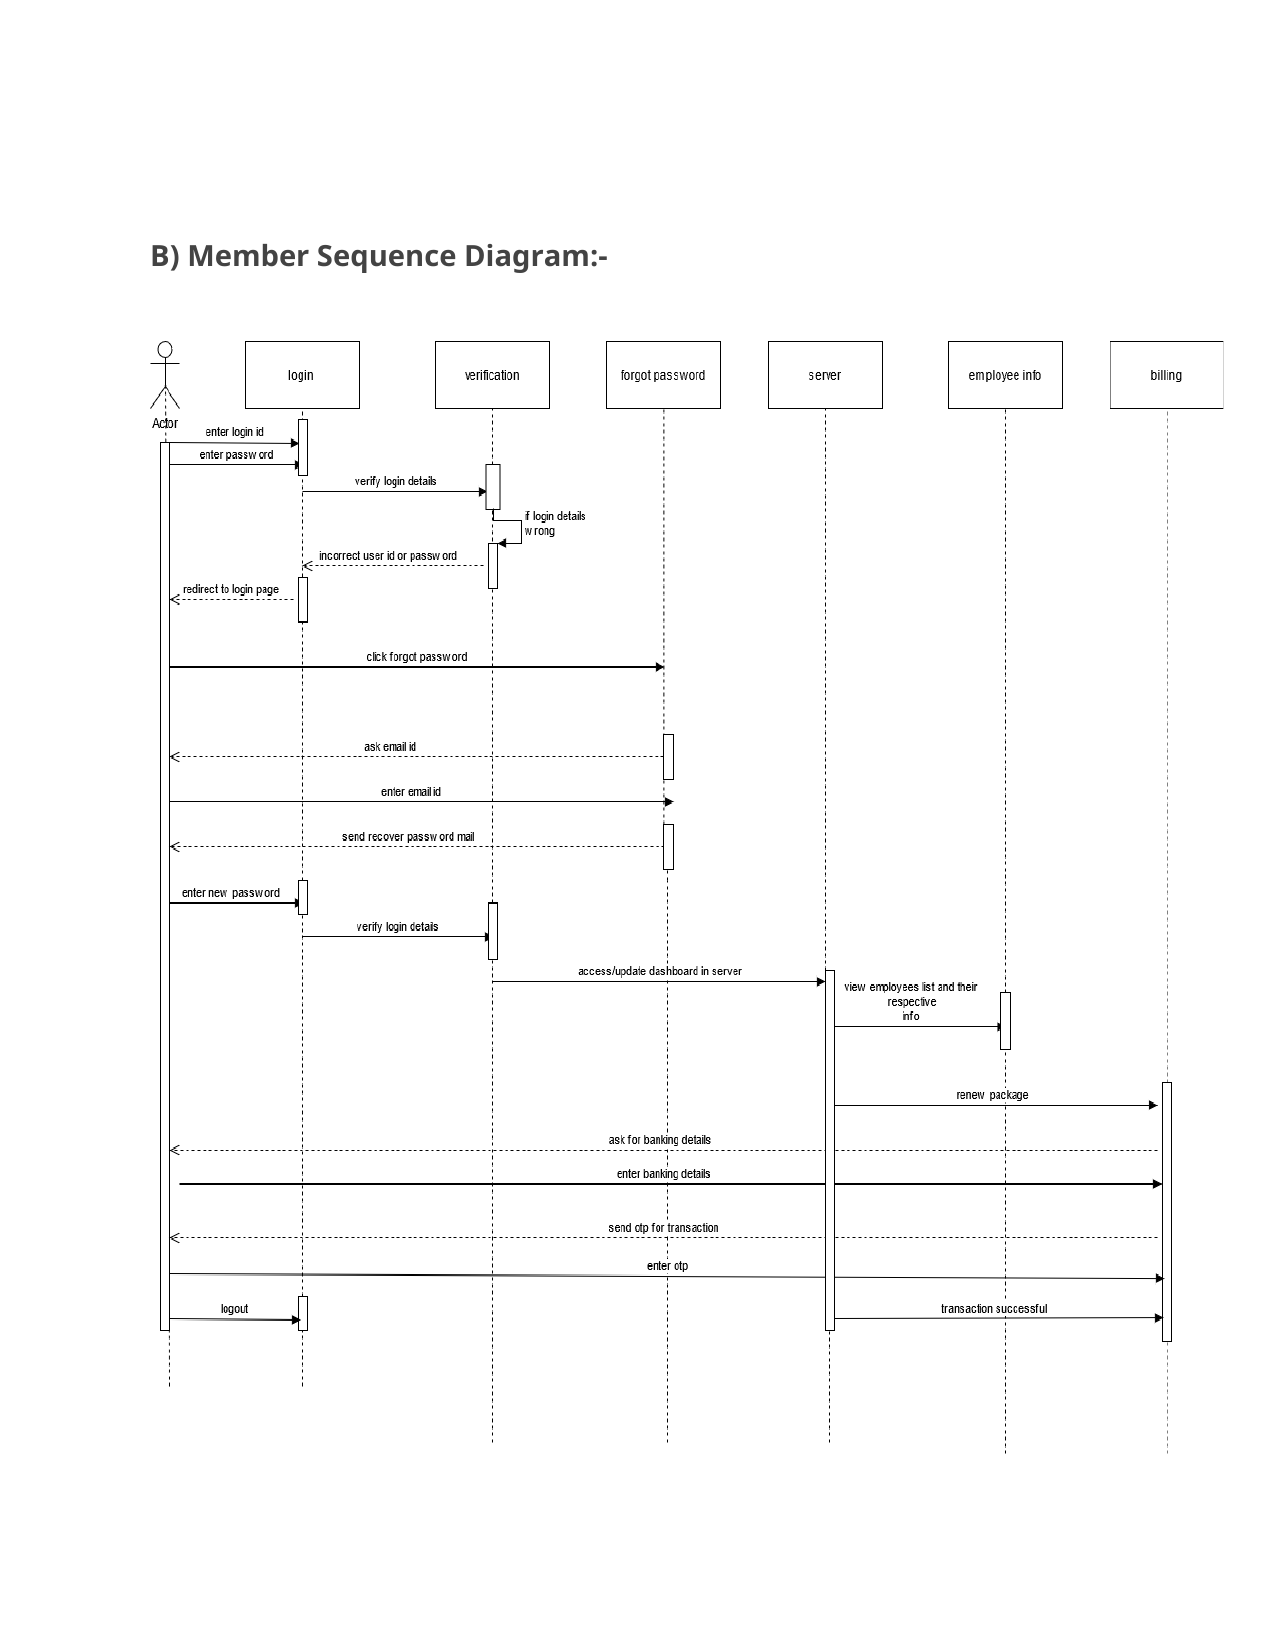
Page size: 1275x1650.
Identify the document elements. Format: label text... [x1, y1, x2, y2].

picture [150, 341, 1224, 1457]
subtitle B) Member Sequence Diagram:- [150, 236, 1125, 275]
